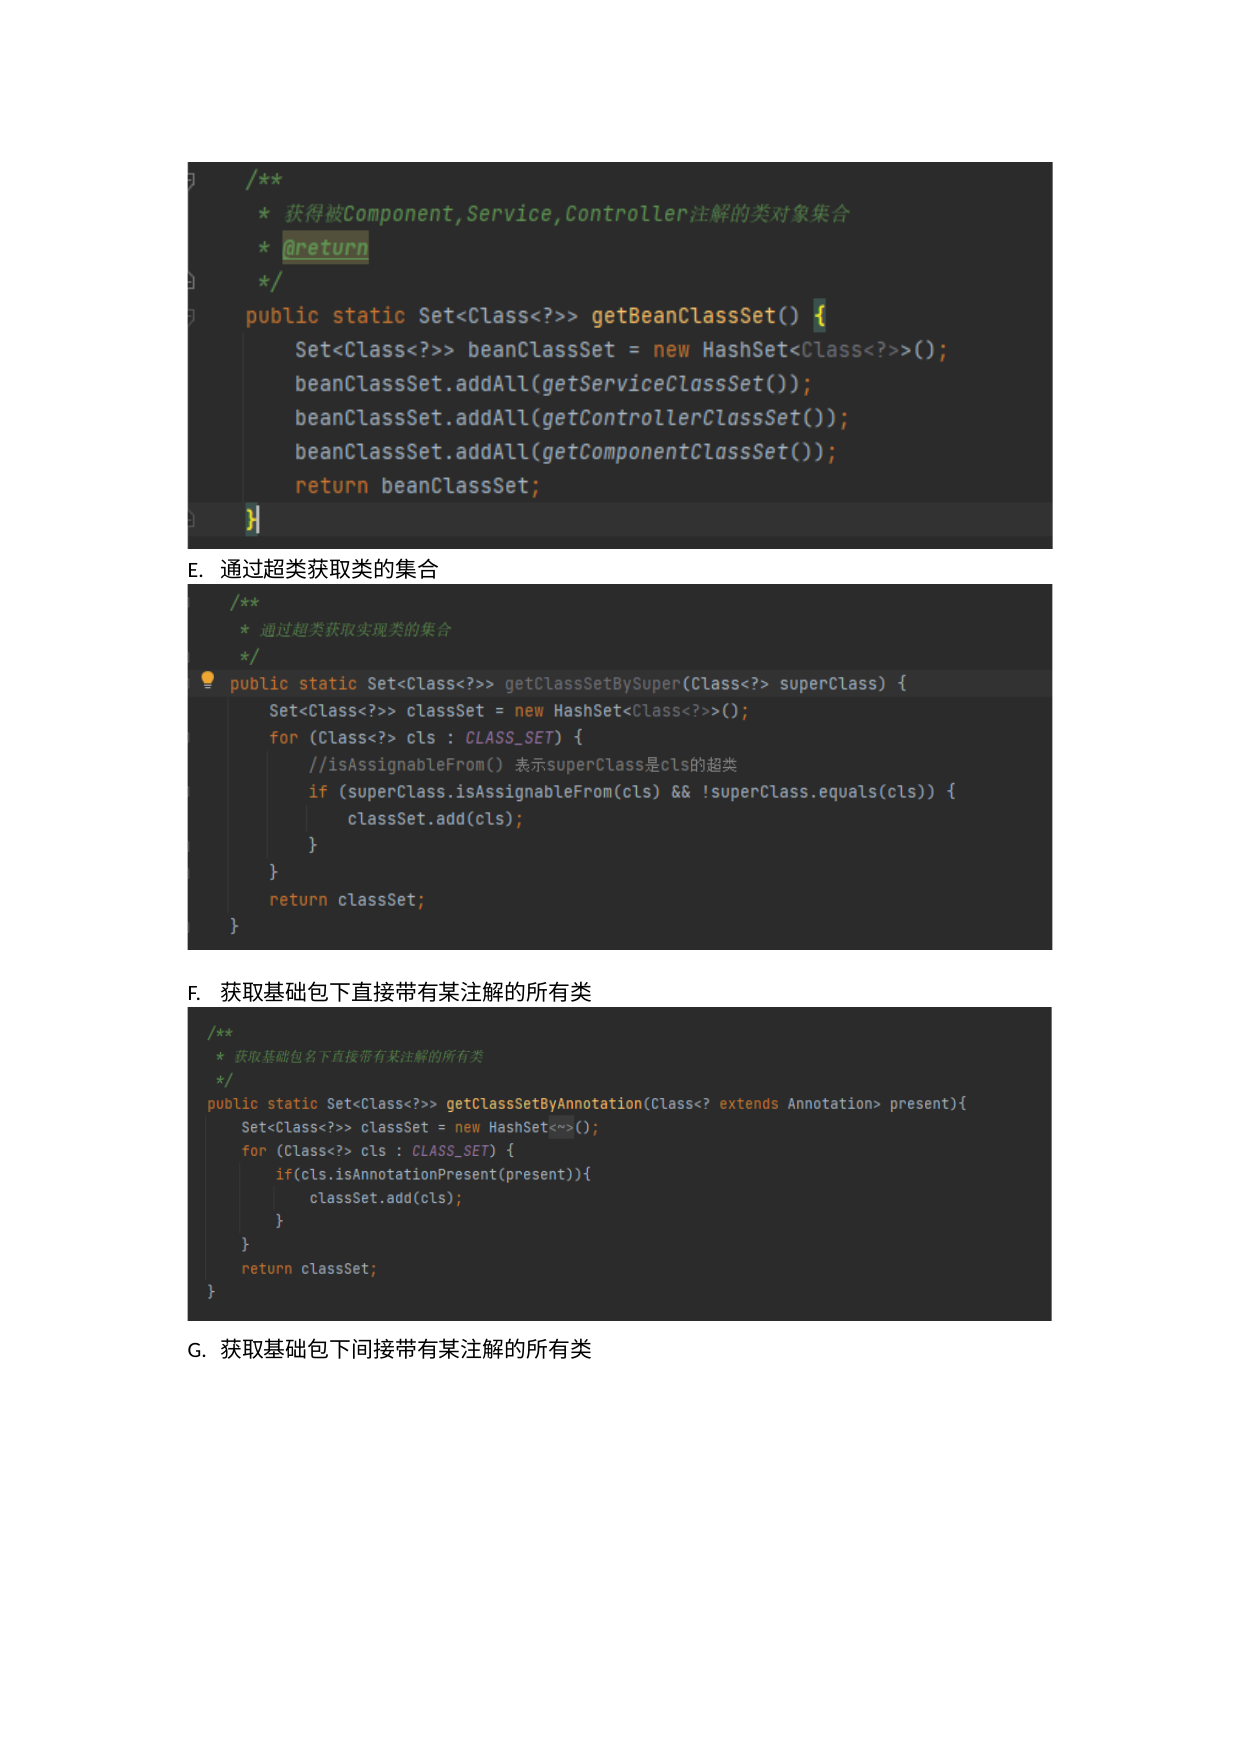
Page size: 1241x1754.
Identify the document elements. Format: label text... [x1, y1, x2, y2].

picture [187, 584, 1053, 950]
list 获取基础包下间接带有某注解的所有类 [187, 1332, 1053, 1364]
list 通过超类获取类的集合 [187, 552, 1053, 584]
picture [187, 1007, 1052, 1321]
list 获取基础包下直接带有某注解的所有类 [187, 974, 1053, 1007]
picture [187, 162, 1053, 549]
